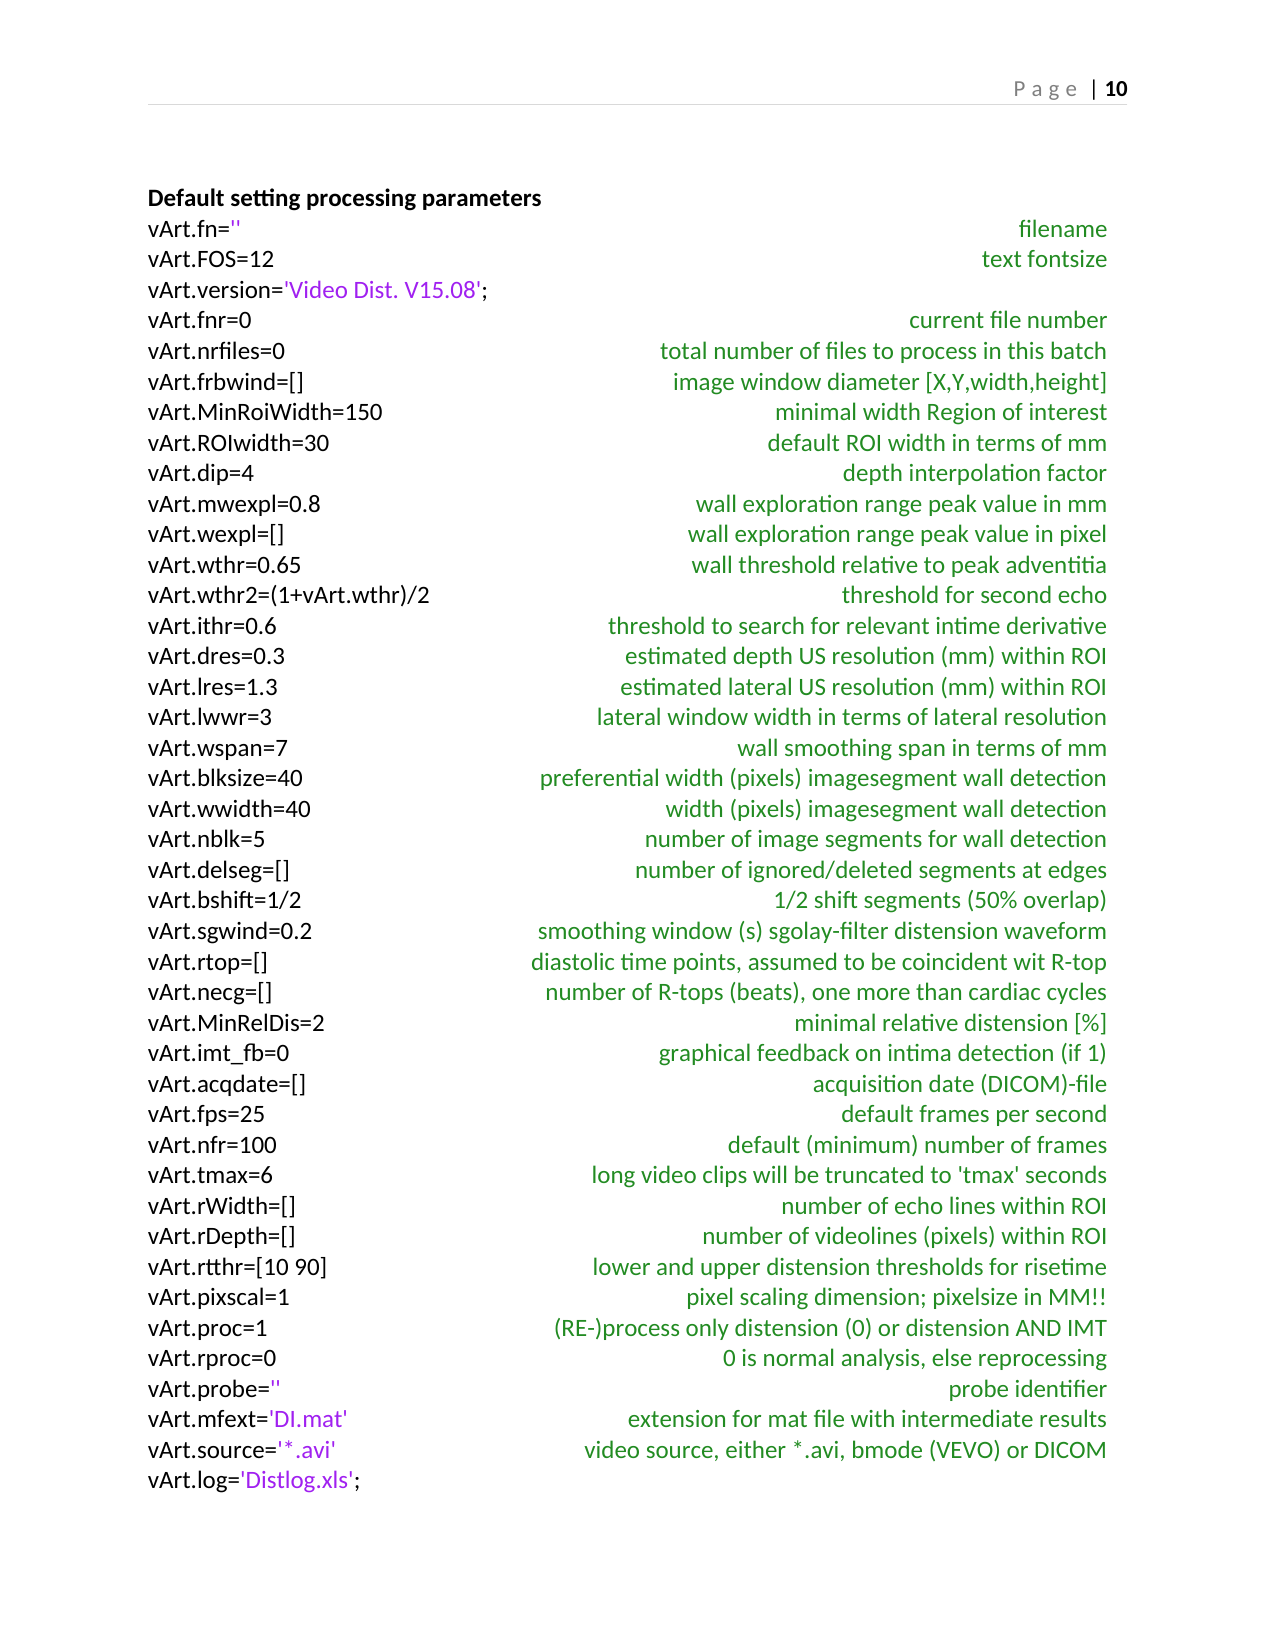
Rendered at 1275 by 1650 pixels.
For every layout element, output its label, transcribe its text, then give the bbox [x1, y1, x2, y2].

text vArt.nrfiles=0 total number of files to process in this batch [148, 335, 1127, 366]
text Default setting processing parameters [148, 183, 1127, 213]
text vArt.rtthr=[10 90] lower and upper distension thresholds for risetime [148, 1251, 1127, 1281]
text vArt.MinRelDis=2 minimal relative distension [%] [148, 1007, 1127, 1037]
text vArt.sgwind=0.2 smoothing window (s) sgolay-filter distension waveform [148, 915, 1127, 946]
text vArt.dres=0.3 estimated depth US resolution (mm) within ROI [148, 640, 1127, 671]
text vArt.MinRoiWidth=150 minimal width Region of interest [148, 396, 1127, 427]
text vArt.lwwr=3 lateral window width in terms of lateral resolution [148, 701, 1127, 732]
text vArt.FOS=12 text fontsize [148, 244, 1127, 274]
text vArt.delseg=[] number of ignored/deleted segments at edges [148, 854, 1127, 884]
text vArt.acqdate=[] acquisition date (DICOM)-file [148, 1068, 1127, 1098]
text vArt.wexpl=[] wall exploration range peak value in pixel [148, 518, 1127, 549]
text vArt.rproc=0 0 is normal analysis, else reprocessing [148, 1342, 1127, 1373]
text vArt.tmax=6 long video clips will be truncated to 'tmax' seconds [148, 1159, 1127, 1190]
text vArt.pixscal=1 pixel scaling dimension; pixelsize in MM!! [148, 1281, 1127, 1312]
text vArt.mwexpl=0.8 wall exploration range peak value in mm [148, 488, 1127, 518]
text vArt.version='Video Dist. V15.08'; [148, 274, 1127, 305]
text vArt.rtop=[] diastolic time points, assumed to be coincident wit R-top [148, 946, 1127, 976]
text vArt.nblk=5 number of image segments for wall detection [148, 823, 1127, 854]
text vArt.proc=1 (RE-)process only distension (0) or distension AND IMT [148, 1312, 1127, 1342]
text vArt.dip=4 depth interpolation factor [148, 457, 1127, 488]
text vArt.fn='' filename [148, 213, 1127, 244]
text vArt.ROIwidth=30 default ROI width in terms of mm [148, 427, 1127, 457]
text vArt.mfext='DI.mat' extension for mat file with intermediate results [148, 1403, 1127, 1434]
text vArt.blksize=40 preferential width (pixels) imagesegment wall detection [148, 762, 1127, 793]
text vArt.rWidth=[] number of echo lines within ROI [148, 1190, 1127, 1220]
text vArt.lres=1.3 estimated lateral US resolution (mm) within ROI [148, 671, 1127, 701]
text vArt.probe='' probe identifier [148, 1373, 1127, 1403]
text vArt.rDepth=[] number of videolines (pixels) within ROI [148, 1220, 1127, 1251]
text vArt.imt_fb=0 graphical feedback on intima detection (if 1) [148, 1037, 1127, 1068]
text vArt.frbwind=[] image window diameter [X,Y,width,height] [148, 366, 1127, 396]
text vArt.log='Distlog.xls'; [148, 1464, 1127, 1495]
text vArt.wthr=0.65 wall threshold relative to peak adventitia [148, 549, 1127, 579]
text vArt.wthr2=(1+vArt.wthr)/2 threshold for second echo [148, 579, 1127, 610]
text vArt.source='*.avi' video source, either *.avi, bmode (VEVO) or DICOM [148, 1434, 1127, 1464]
text vArt.bshift=1/2 1/2 shift segments (50% overlap) [148, 884, 1127, 915]
text vArt.nfr=100 default (minimum) number of frames [148, 1129, 1127, 1159]
text vArt.ithr=0.6 threshold to search for relevant intime derivative [148, 610, 1127, 640]
text vArt.necg=[] number of R-tops (beats), one more than cardiac cycles [148, 976, 1127, 1007]
text vArt.fnr=0 current file number [148, 305, 1127, 335]
text vArt.wspan=7 wall smoothing span in terms of mm [148, 732, 1127, 762]
text vArt.wwidth=40 width (pixels) imagesegment wall detection [148, 793, 1127, 823]
text vArt.fps=25 default frames per second [148, 1098, 1127, 1129]
